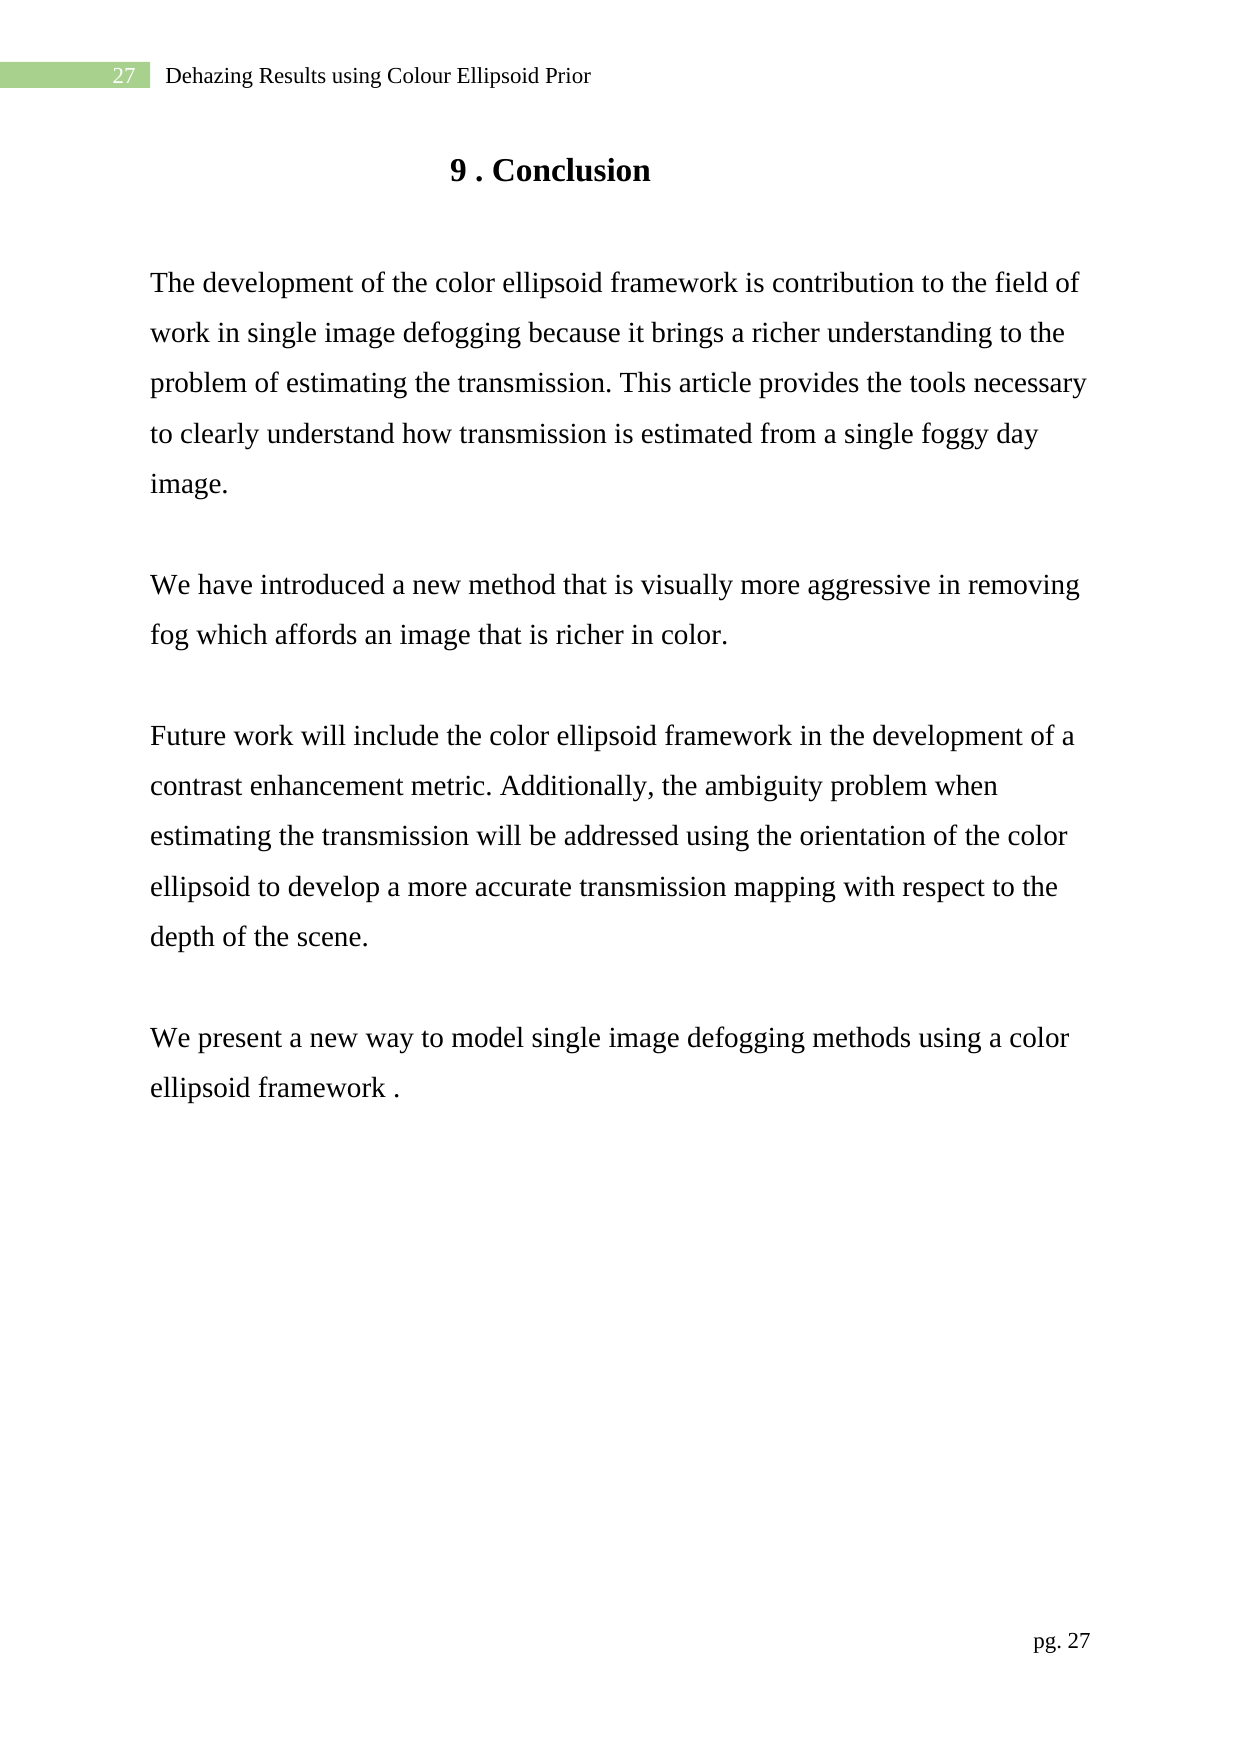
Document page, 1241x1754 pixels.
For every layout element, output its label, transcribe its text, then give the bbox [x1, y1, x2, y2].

text We have introduced a new method that is visually more aggressive in removing fog which affords an image that is richer in color. [150, 567, 1090, 651]
text Future work will include the color ellipsoid framework in the development of a contrast enhancement metric. Additionally, the ambiguity problem when estimating the transmission will be addressed using the orientation of the color ellipsoid to develop a more accurate transmission mapping with respect to the depth of the scene. [150, 718, 1090, 953]
text The development of the color ellipsoid framework is contribution to the field of work in single image defogging because it brings a richer understanding to the problem of estimating the transmission. This article provides the tools necessary to clearly understand how transmission is estimated from a single foggy day image. [150, 265, 1090, 500]
text 9 . Conclusion [150, 150, 1090, 188]
text We present a new way to model single image defogging methods using a color ellipsoid framework . [150, 1020, 1090, 1103]
